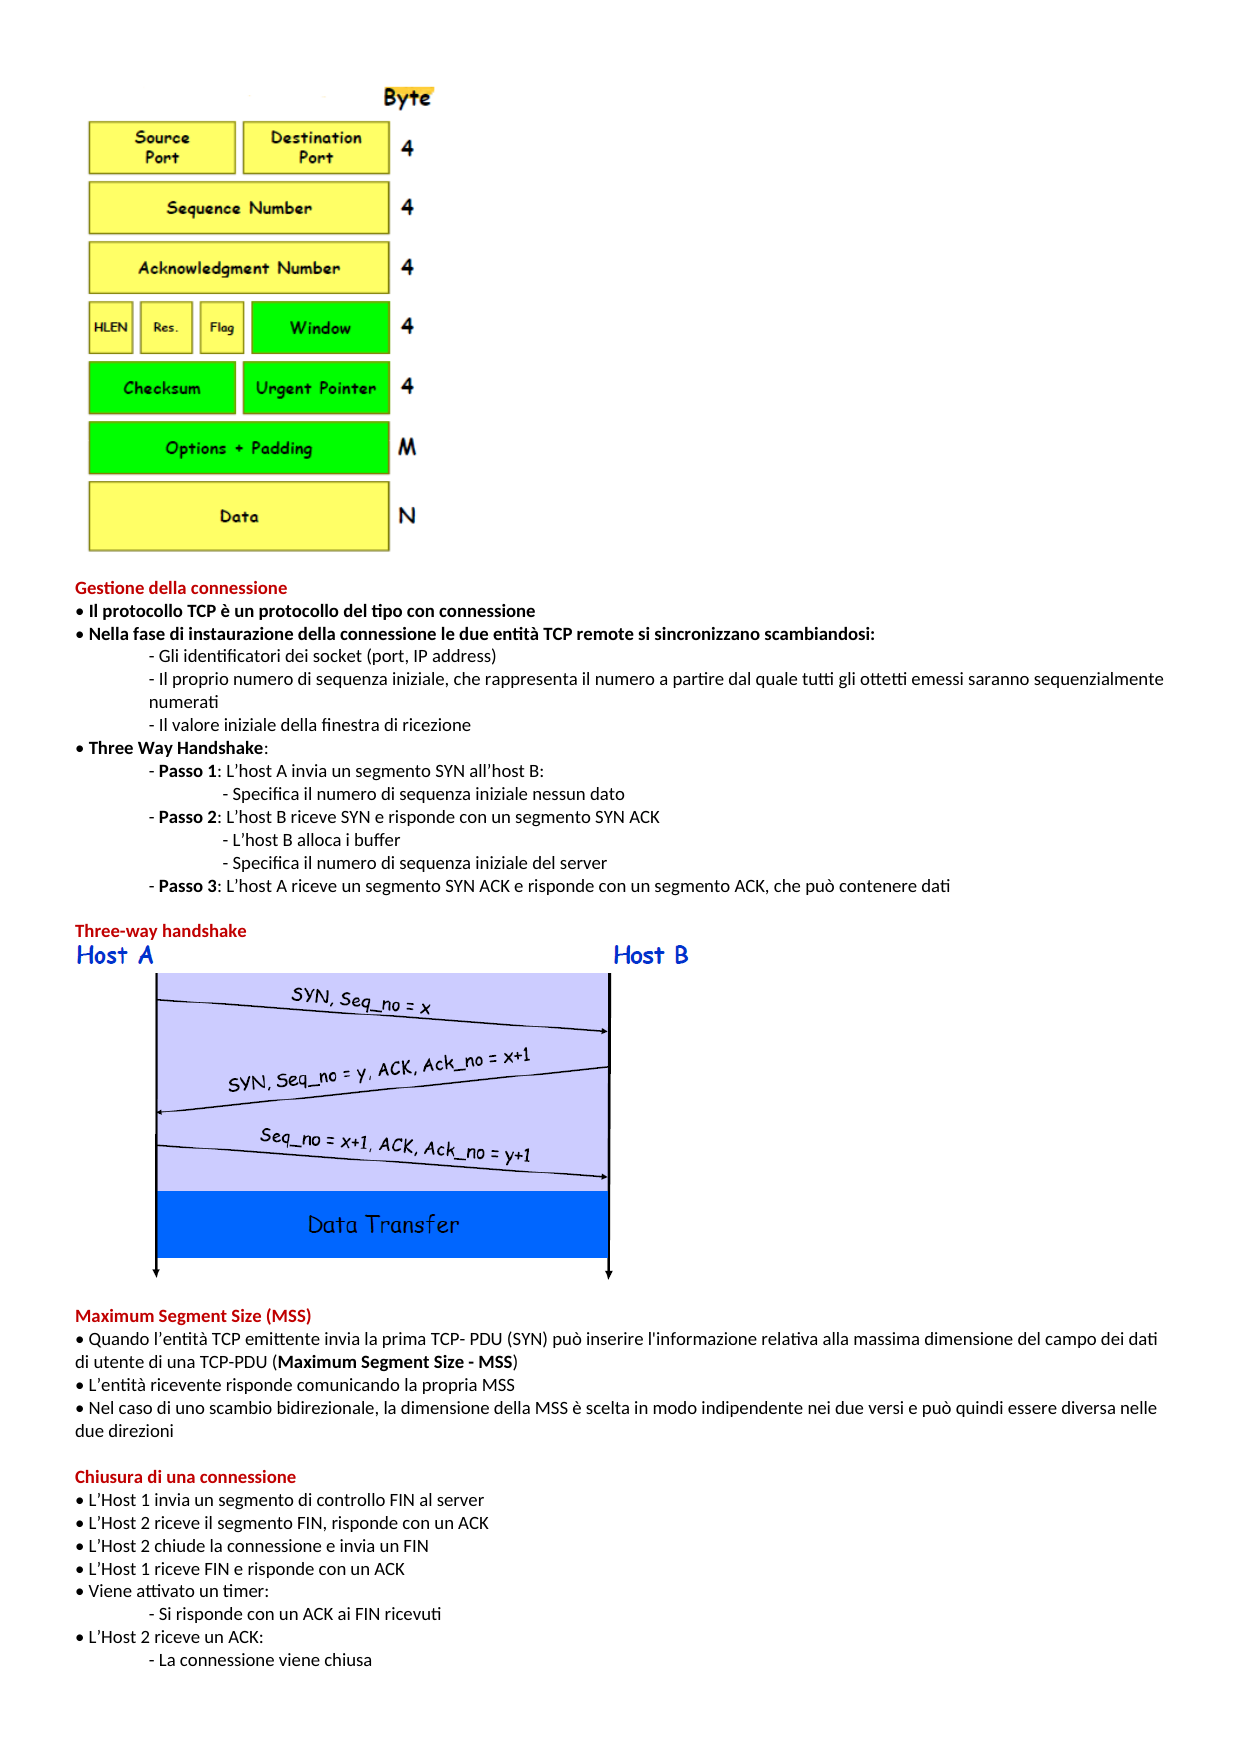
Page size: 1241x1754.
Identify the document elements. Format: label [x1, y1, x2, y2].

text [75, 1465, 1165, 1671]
picture [75, 942, 690, 1282]
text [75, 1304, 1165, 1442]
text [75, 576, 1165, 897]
picture [75, 75, 435, 553]
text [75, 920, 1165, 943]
